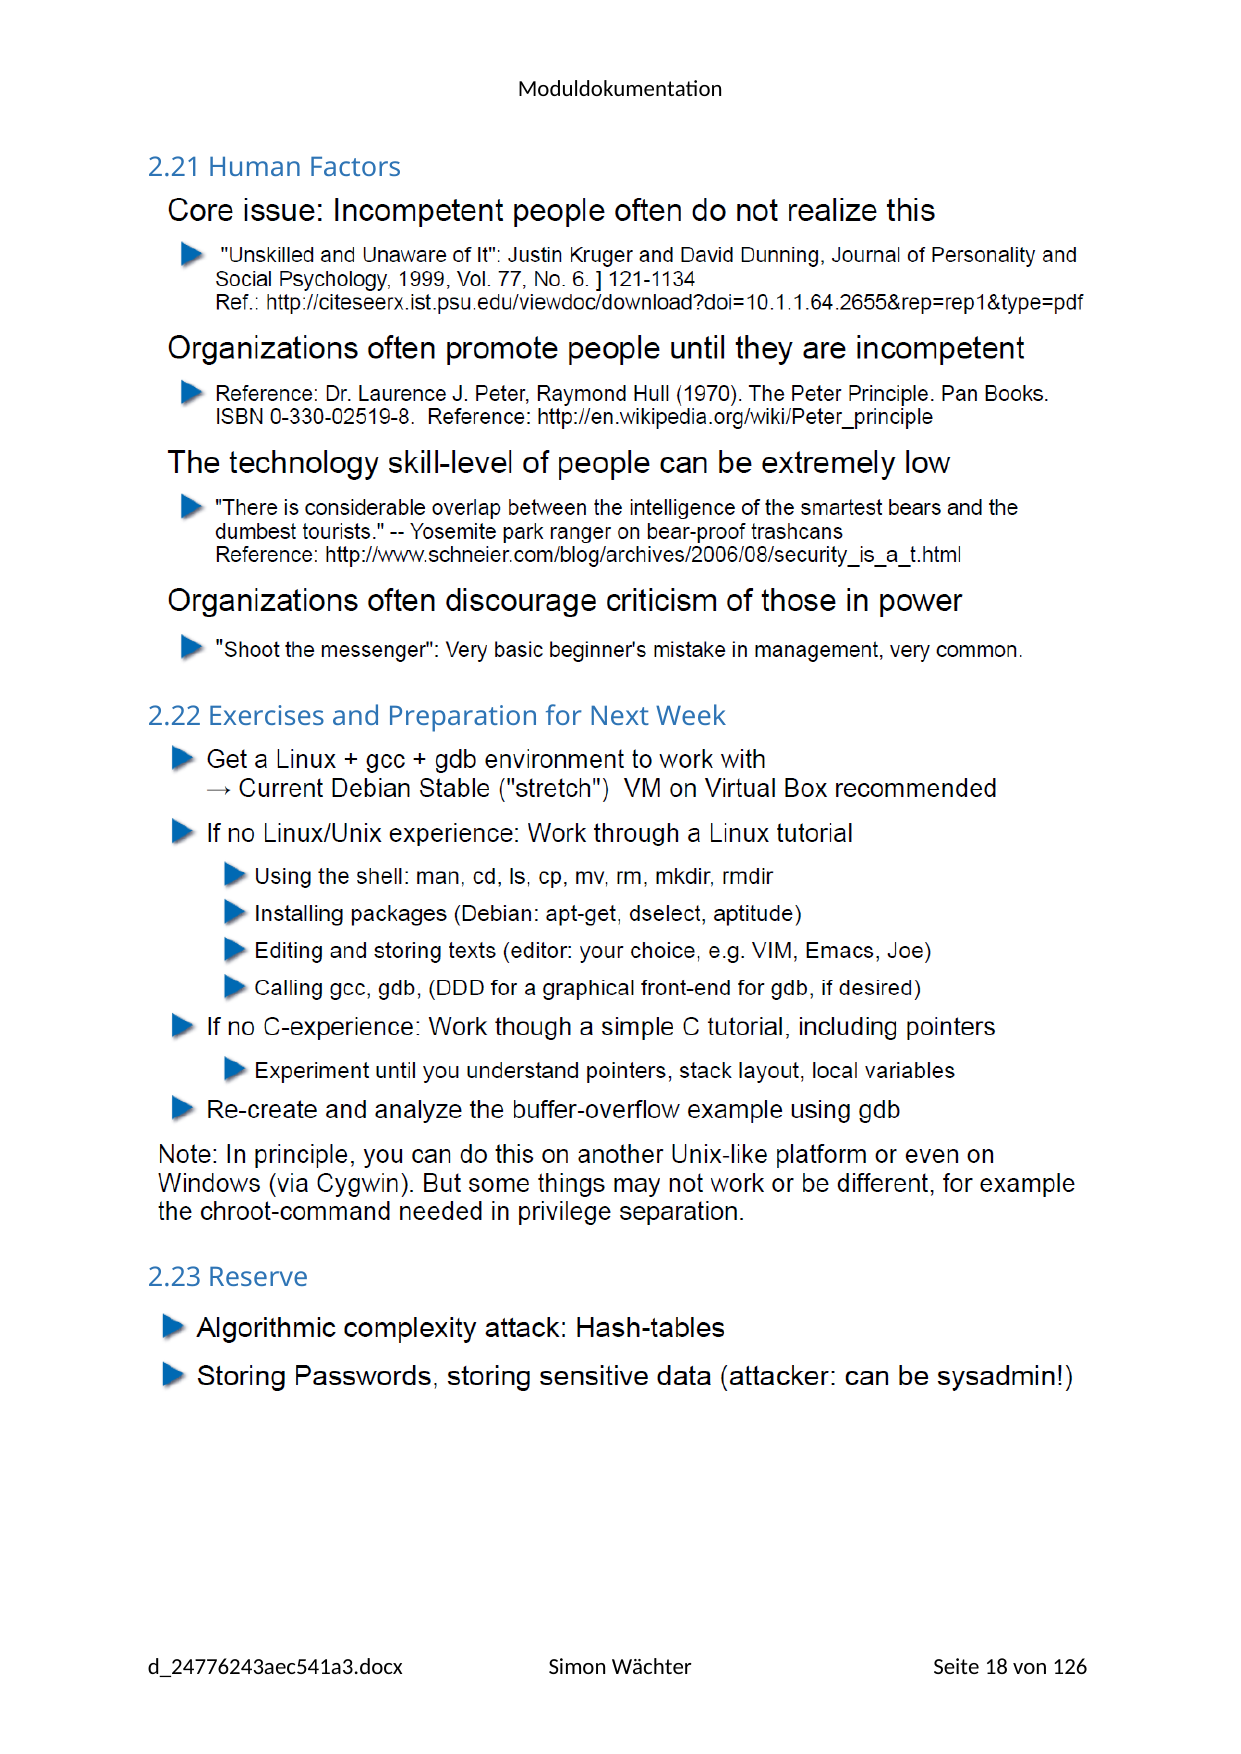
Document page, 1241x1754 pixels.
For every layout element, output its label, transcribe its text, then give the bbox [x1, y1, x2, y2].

picture [147, 736, 1093, 1239]
picture [147, 187, 1093, 678]
picture [147, 1296, 1093, 1410]
subtitle Exercises and Preparation for Next Week [148, 696, 1093, 733]
subtitle Reserve [148, 1257, 1093, 1294]
subtitle Human Factors [148, 148, 1093, 184]
